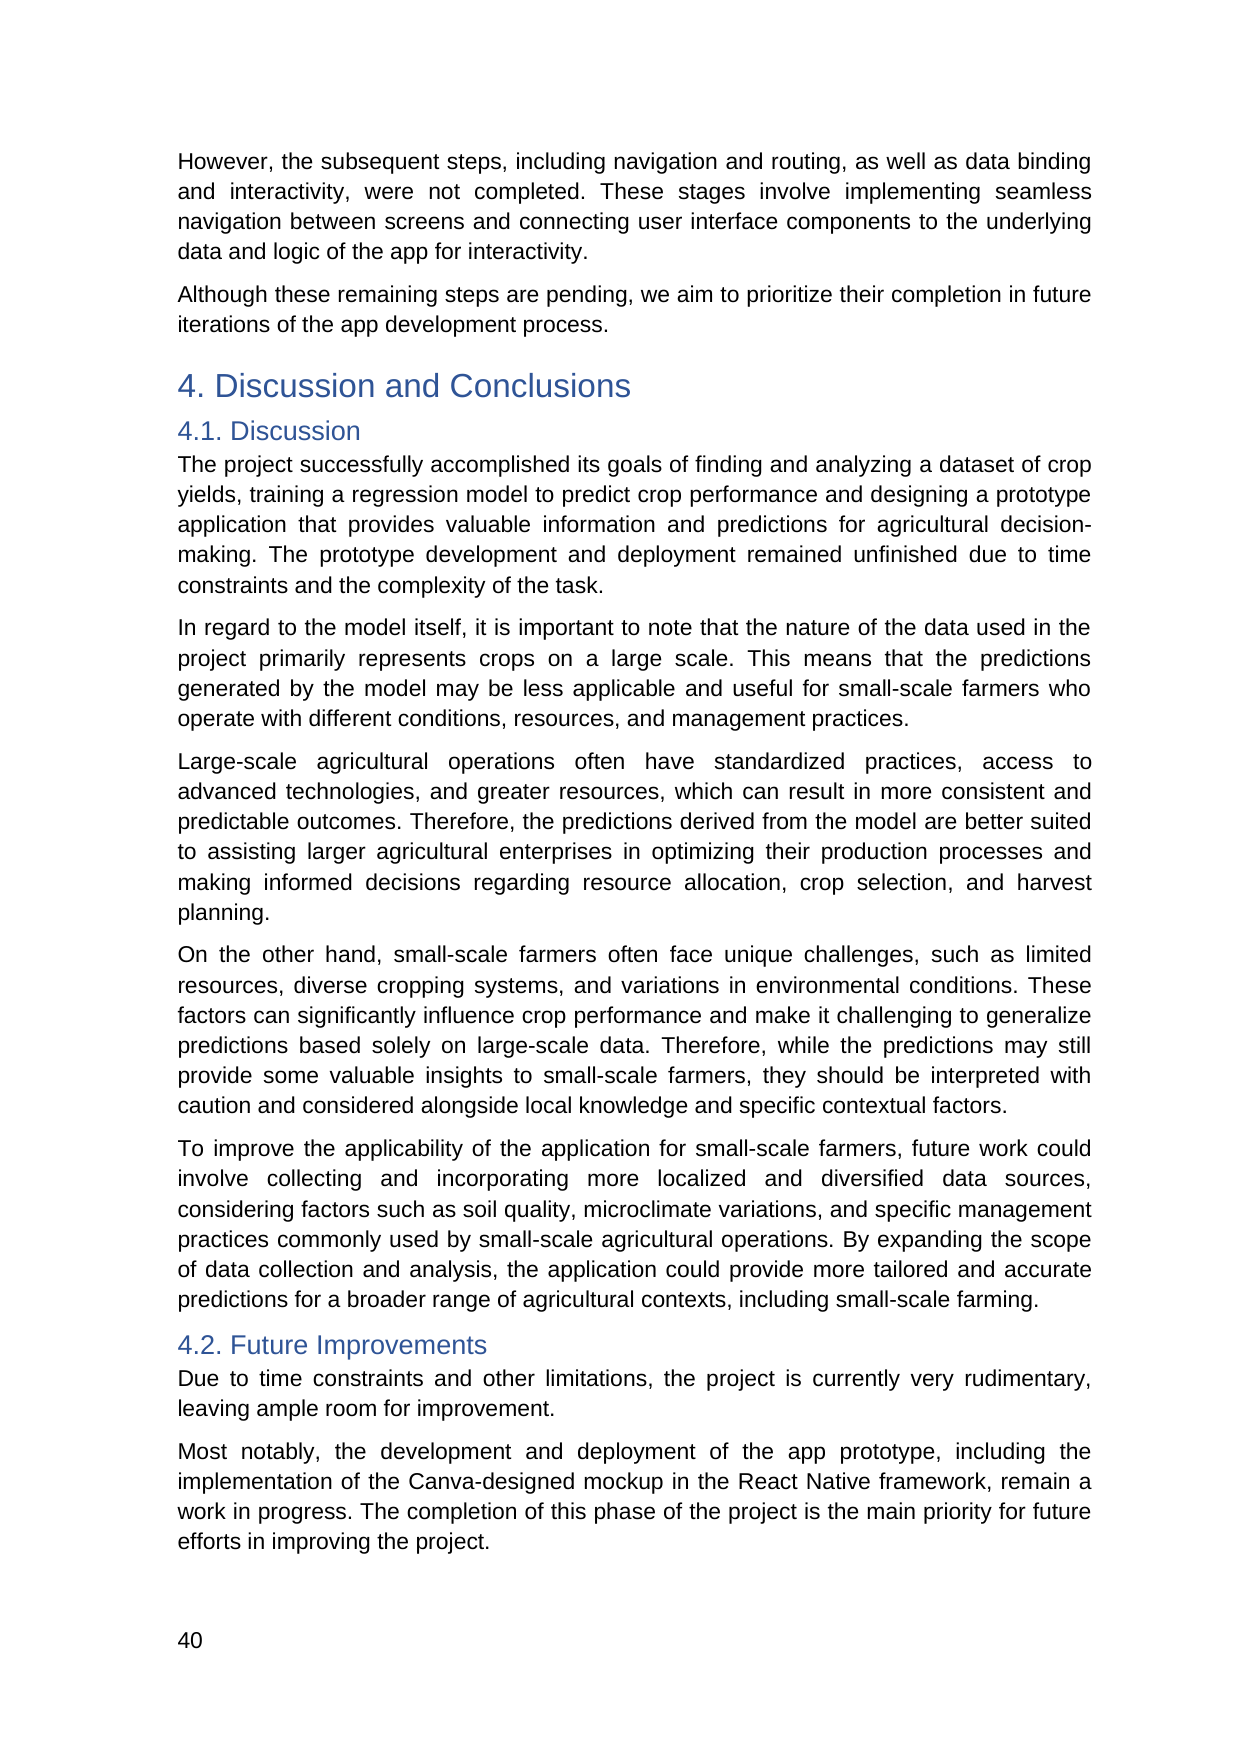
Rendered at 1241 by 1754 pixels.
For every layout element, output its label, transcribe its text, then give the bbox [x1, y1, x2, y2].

text Most notably, the development and deployment of the app prototype, including the implementation of the Canva-designed mockup in the React Native framework, remain a work in progress. The completion of this phase of the project is the main priority for future efforts in improving the project. [177, 1438, 1092, 1555]
subtitle 4.1. Discussion [177, 415, 1092, 446]
subtitle 4. Discussion and Conclusions [177, 366, 1092, 405]
text However, the subsequent steps, including navigation and routing, as well as data binding and interactivity, were not completed. These stages involve implementing seamless navigation between screens and connecting user interface components to the underlying data and logic of the app for interactivity. [177, 148, 1092, 265]
text On the other hand, small-scale farmers often face unique challenges, such as limited resources, diverse cropping systems, and variations in environmental conditions. These factors can significantly influence crop performance and make it challenging to generalize predictions based solely on large-scale data. Therefore, while the predictions may still provide some valuable insights to small-scale farmers, they should be interpreted with caution and considered alongside local knowledge and specific contextual factors. [177, 941, 1092, 1119]
text Due to time constraints and other limitations, the project is currently very rudimentary, leaving ample room for improvement. [177, 1365, 1092, 1421]
text Large-scale agricultural operations often have standardized practices, access to advanced technologies, and greater resources, which can result in more consistent and predictable outcomes. Therefore, the predictions derived from the model are better suited to assisting larger agricultural enterprises in optimizing their production processes and making informed decisions regarding resource allocation, crop selection, and harvest planning. [177, 748, 1092, 925]
subtitle 4.2. Future Improvements [177, 1329, 1092, 1360]
text To improve the applicability of the application for small-scale farmers, future work could involve collecting and incorporating more localized and diversified data sources, considering factors such as soil quality, microclimate variations, and specific management practices commonly used by small-scale agricultural operations. By expanding the scope of data collection and analysis, the application could provide more tailored and accurate predictions for a broader range of agricultural contexts, including small-scale farming. [177, 1135, 1092, 1312]
text In regard to the model itself, it is important to note that the nature of the data used in the project primarily represents crops on a large scale. This means that the predictions generated by the model may be less applicable and useful for small-scale farmers who operate with different conditions, resources, and management practices. [177, 614, 1092, 731]
text Although these remaining steps are pending, we aim to prioritize their completion in future iterations of the app development process. [177, 281, 1092, 338]
text The project successfully accomplished its goals of finding and analyzing a dataset of crop yields, training a regression model to predict crop performance and designing a prototype application that provides valuable information and predictions for agricultural decision-making. The prototype development and deployment remained unfinished due to time constraints and the complexity of the task. [177, 451, 1092, 598]
